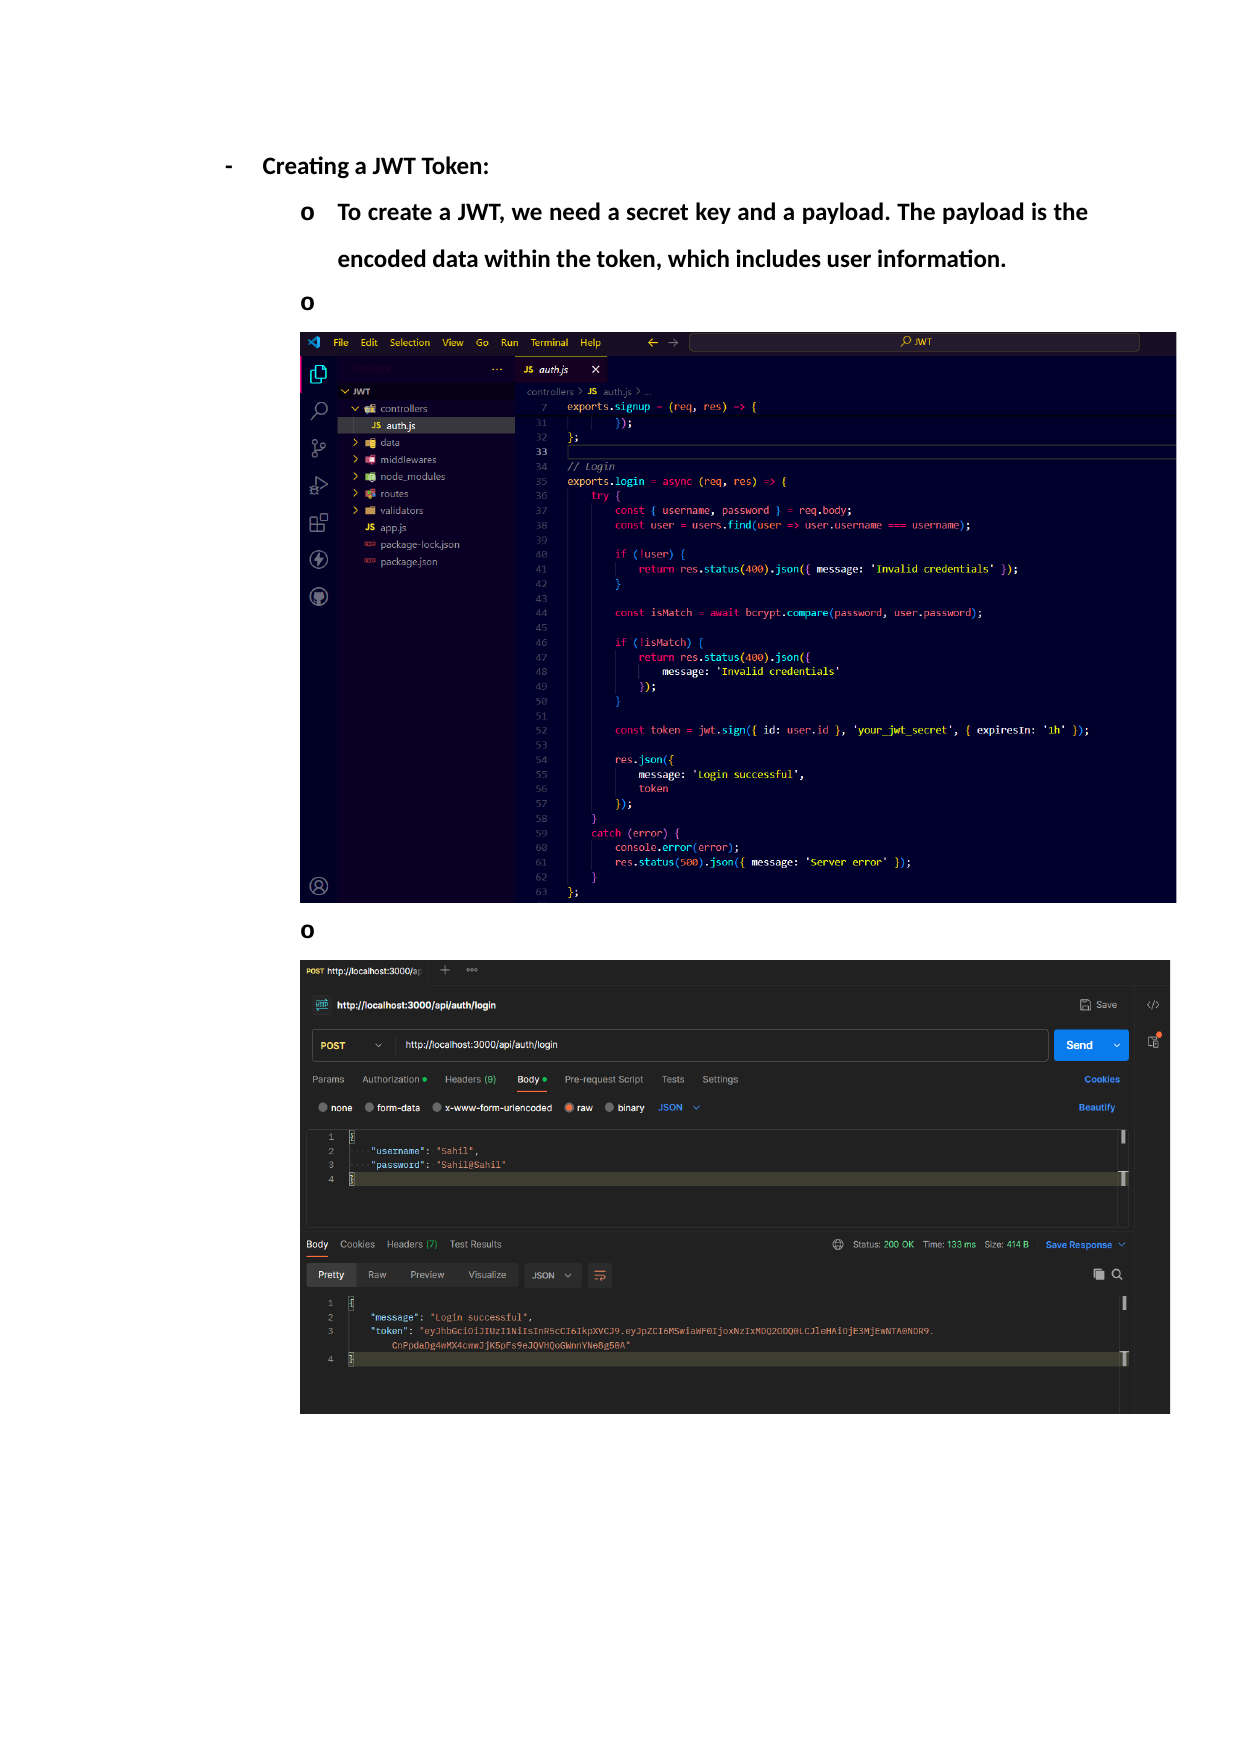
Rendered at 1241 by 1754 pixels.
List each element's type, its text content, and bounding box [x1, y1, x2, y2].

picture [300, 960, 1171, 1414]
list Creating a JWT Token: [225, 150, 1090, 181]
list To create a JWT, we need a secret key and a payload. The payload is the encoded data within the token, which includes user information. [300, 196, 1090, 273]
picture [300, 332, 1177, 903]
